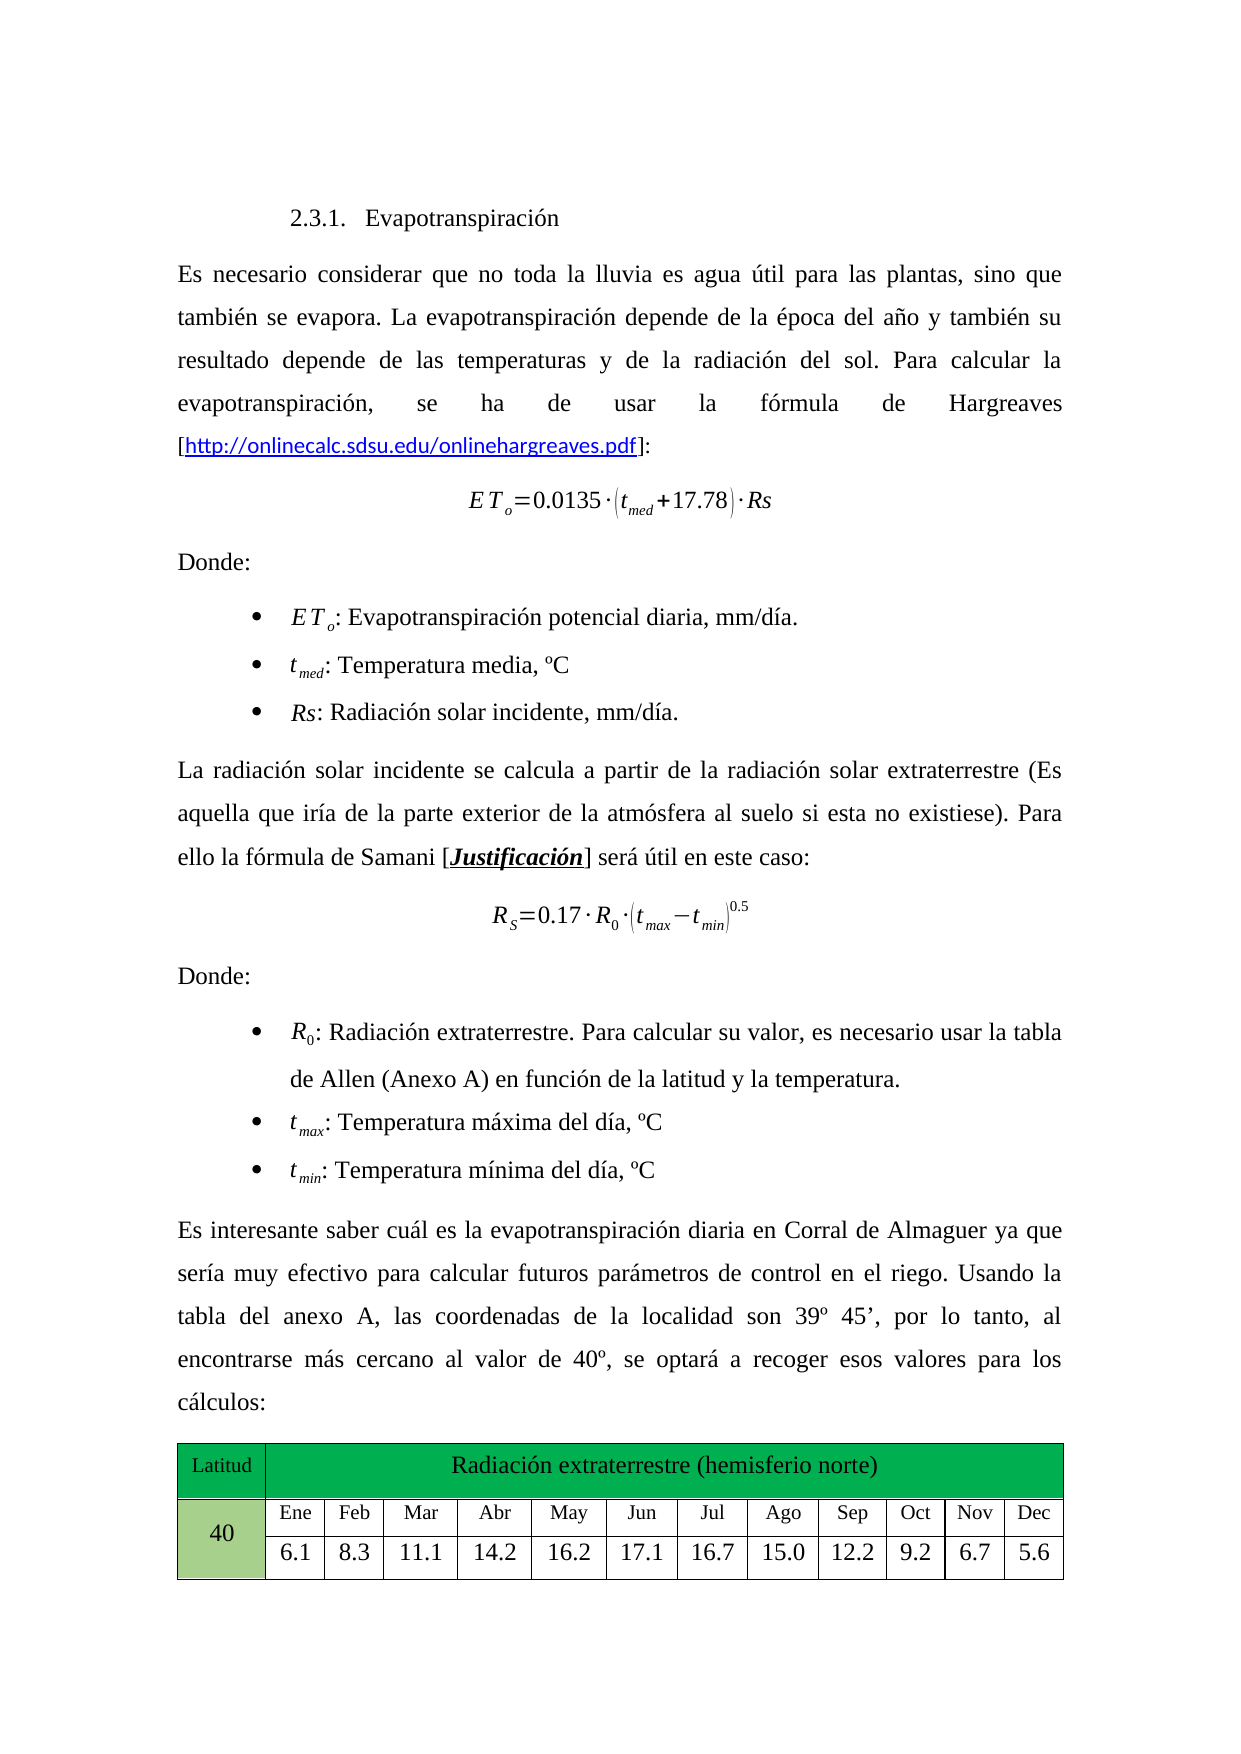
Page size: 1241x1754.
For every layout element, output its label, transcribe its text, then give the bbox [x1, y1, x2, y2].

table_cell 11.1 [384, 1537, 457, 1578]
table_cell Jun [607, 1500, 677, 1536]
list : Temperatura mínima del día, ºC [252, 1155, 1063, 1188]
table_cell Ene [266, 1500, 324, 1536]
table_cell Abr [458, 1500, 531, 1536]
text Donde: [177, 961, 1063, 990]
table_cell Oct [887, 1500, 944, 1536]
table_cell Mar [384, 1500, 457, 1536]
table_cell Ago [748, 1500, 818, 1536]
table_cell 40 [178, 1500, 265, 1578]
table_cell 12.2 [819, 1537, 886, 1578]
text Es interesante saber cuál es la evapotranspiración diaria en Corral de Almaguer ya que sería muy efectivo para calcular futuros parámetros de control en el riego. Usando la tabla del anexo A, las coordenadas de la localidad son 39º 45’, por lo tanto, al encontrarse más cercano al valor de 40º, se optará a recoger esos valores para los cálculos: [177, 1215, 1063, 1416]
list : Radiación solar incidente, mm/día. [252, 697, 1063, 728]
table_cell 9.2 [887, 1537, 944, 1578]
table_cell 6.1 [266, 1537, 324, 1578]
table_cell 17.1 [607, 1537, 677, 1578]
table_cell 6.7 [946, 1537, 1004, 1578]
table_cell 5.6 [1005, 1537, 1063, 1578]
table_cell Sep [819, 1500, 886, 1536]
table_cell Nov [946, 1500, 1004, 1536]
text La radiación solar incidente se calcula a partir de la radiación solar extraterrestre (Es aquella que iría de la parte exterior de la atmósfera al suelo si esta no existiese). Para ello la fórmula de Samani [Justificación] será útil en este caso: [177, 755, 1063, 870]
table_cell 16.7 [678, 1537, 747, 1578]
table_cell 16.2 [532, 1537, 606, 1578]
list : Temperatura máxima del día, ºC [252, 1107, 1063, 1140]
table_cell May [532, 1500, 606, 1536]
list : Radiación extraterrestre. Para calcular su valor, es necesario usar la tabla de Allen (Anexo A) en función de la latitud y la temperatura. [252, 1017, 1063, 1093]
text Donde: [177, 547, 1063, 575]
list : Temperatura media, ºC [252, 650, 1063, 683]
list : Evapotranspiración potencial diaria, mm/día. [252, 602, 1063, 635]
table_cell Jul [678, 1500, 747, 1536]
table_cell 8.3 [325, 1537, 383, 1578]
table_cell 15.0 [748, 1537, 818, 1578]
text Es necesario considerar que no toda la lluvia es agua útil para las plantas, sino que también se evapora. La evapotranspiración depende de la época del año y también su resultado depende de las temperaturas y de la radiación del sol. Para calcular la evapotranspiración, se ha de usar la fórmula de Hargreaves [http://onlinecalc.sdsu.edu/onlinehargreaves.pdf]: [177, 259, 1063, 459]
table_cell Dec [1005, 1500, 1063, 1536]
table_cell 14.2 [458, 1537, 531, 1578]
table_header Latitud [178, 1444, 265, 1498]
table_cell Feb [325, 1500, 383, 1536]
table_header Radiación extraterrestre (hemisferio norte) [266, 1444, 1063, 1498]
list Evapotranspiración [290, 203, 1063, 232]
